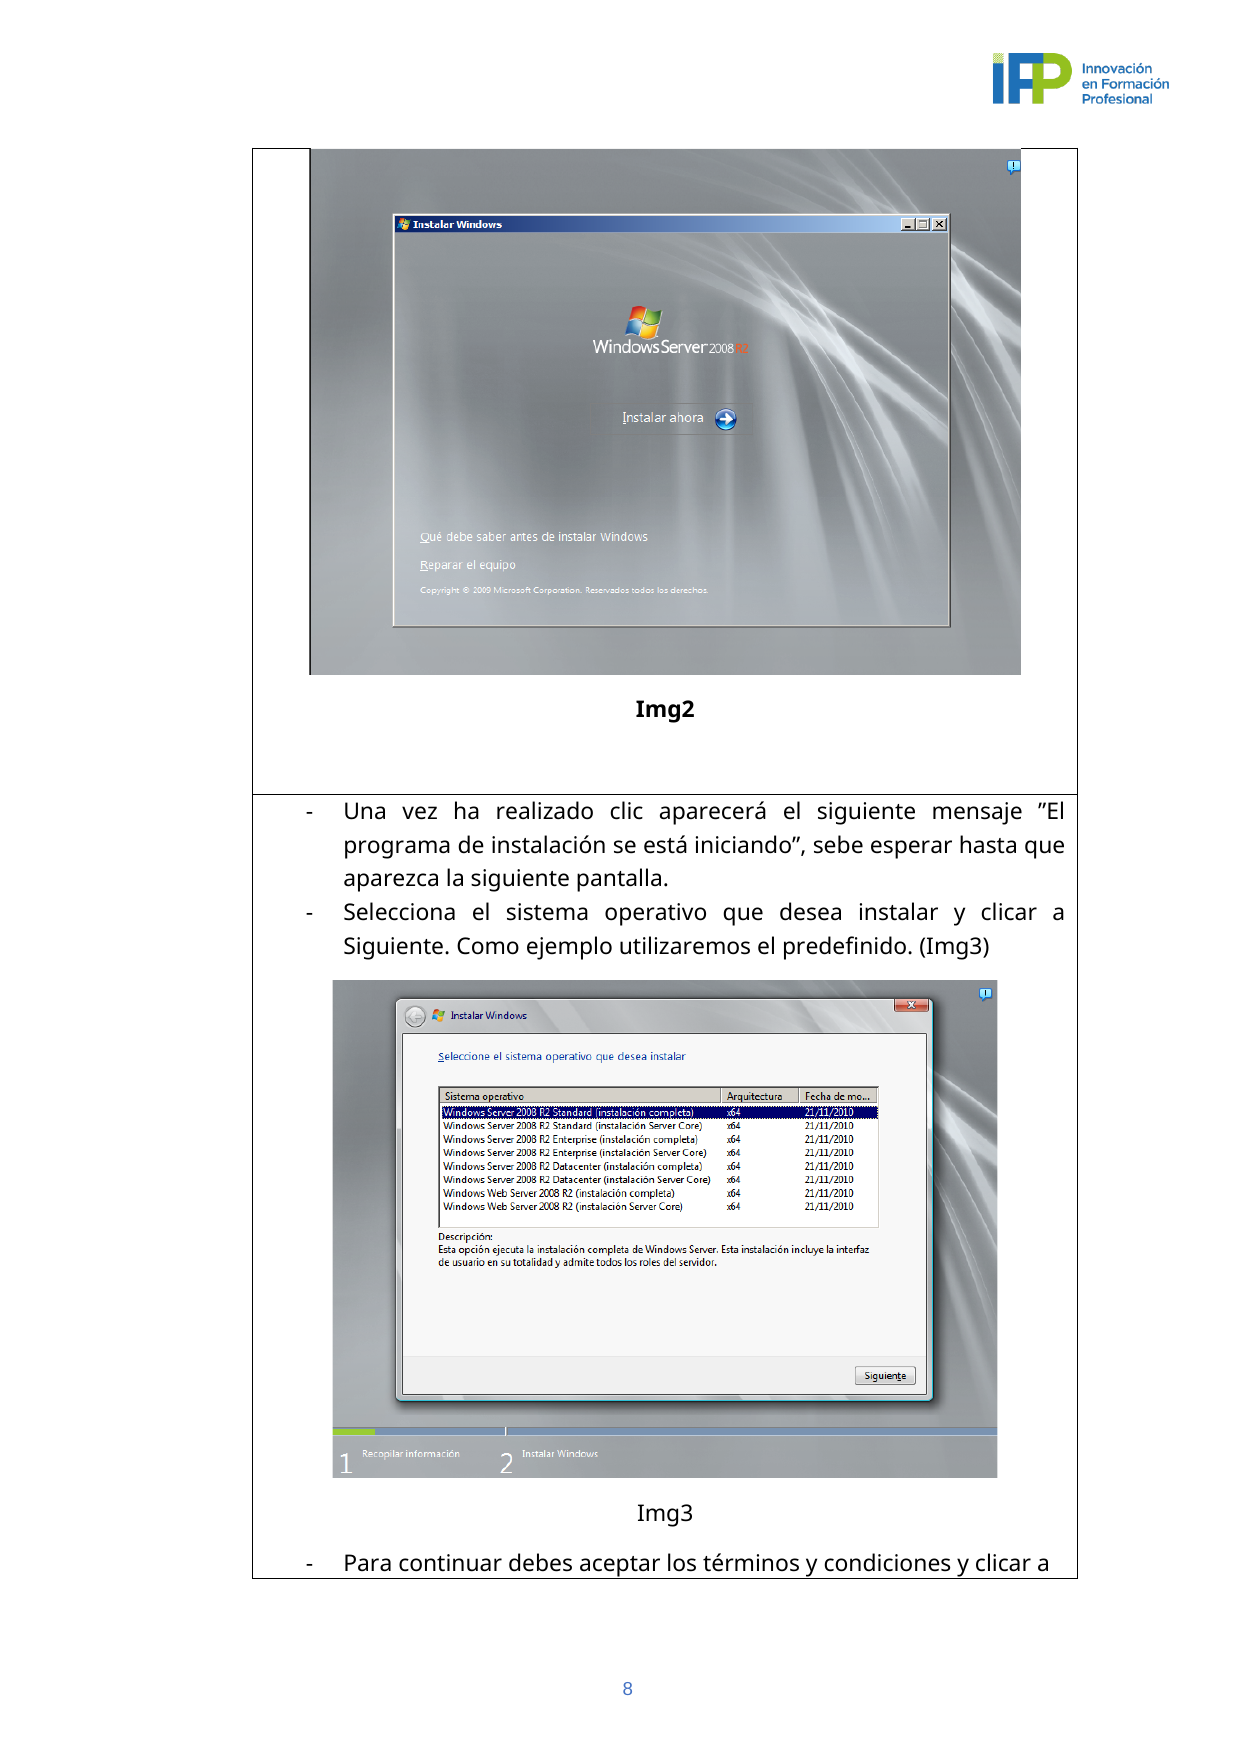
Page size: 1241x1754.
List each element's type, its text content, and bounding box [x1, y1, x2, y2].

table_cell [253, 795, 1077, 1578]
table_header Introducción Bienvenido/a a la documentación para la descarga e instalación de Windows server. Windows Server es un grupo de sistemas operativos para servidores que Microsoft ha estado desarrollando desde el 27 de julio de 1993. El primer sistema operativo que se lanzó para esta plataforma es Windows NT 3.1 Advanced Server. Requisitos: Versiones Guía de usuario Introduce el disco de instalación o una unidad de almacenamiento externo con el instalado de Windows server y arráncalo desde ese USB Tras arrancarlo, en la terminal presiona cualquier tecla tal y como indica en dicha terminal. Espera hasta que aparezca la siguiente pantalla de configuración. En ella podrás escoger el idioma, el formato de hora y moneda y el tipo de teclado o método de entrada (Img1) Img1 A continuación, haga clic en Instalar ahora (Img2) Img2 [253, 149, 1077, 794]
picture [332, 980, 998, 1478]
picture [990, 53, 1172, 104]
picture [309, 148, 1021, 675]
